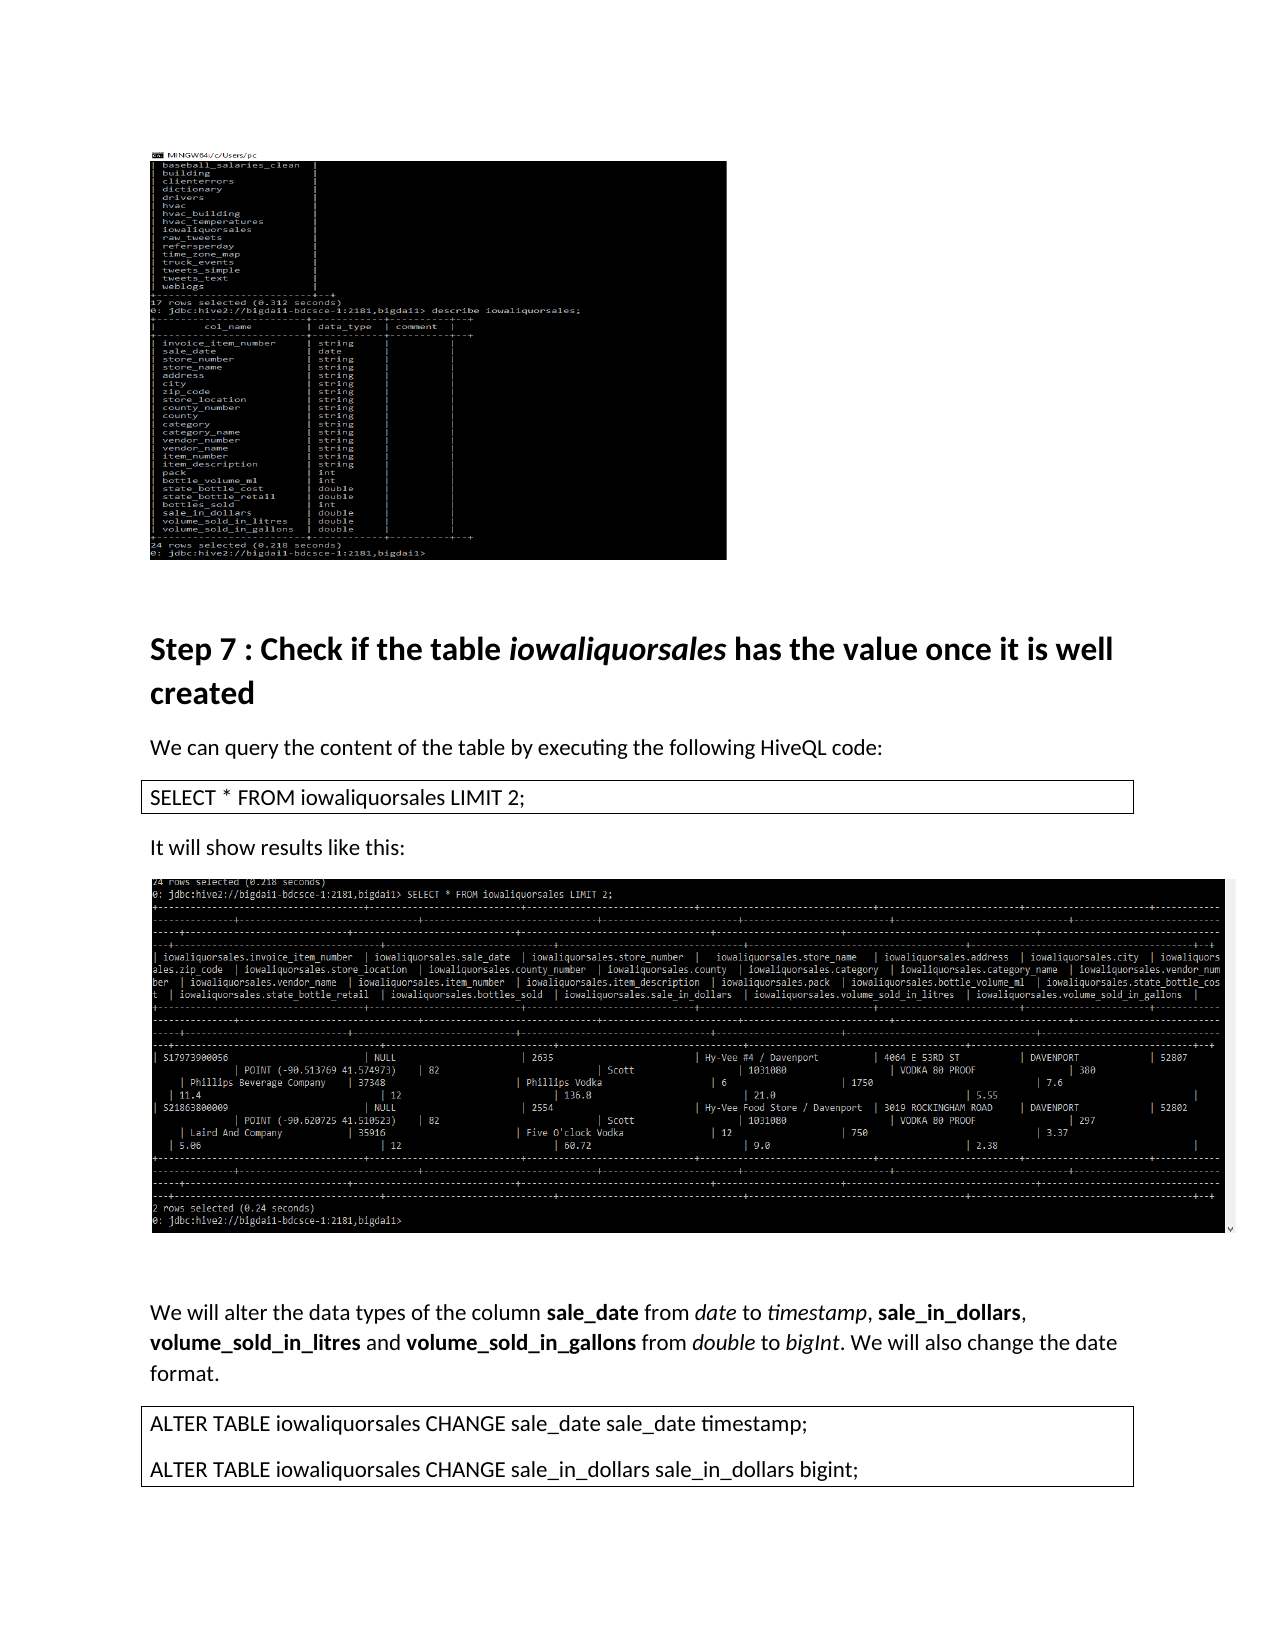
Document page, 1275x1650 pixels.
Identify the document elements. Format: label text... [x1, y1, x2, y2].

picture [150, 150, 727, 560]
text SELECT * FROM iowaliquorsales LIMIT 2; [142, 781, 1133, 813]
picture [152, 879, 1236, 1233]
text ALTER TABLE iowaliquorsales CHANGE sale_in_dollars sale_in_dollars bigint; [142, 1452, 1133, 1486]
text It will show results like this: [150, 833, 1125, 861]
text We can query the content of the table by executing the following HiveQL code: [150, 733, 1125, 761]
text We will alter the data types of the column sale_date from date to timestamp, sale_in_dollars, volume_sold_in_litres and volume_sold_in_gallons from double to bigInt. We will also change the date format. [150, 1298, 1125, 1387]
text Step 7 : Check if the table iowaliquorsales has the value once it is well created [150, 628, 1125, 713]
text ALTER TABLE iowaliquorsales CHANGE sale_date sale_date timestamp; [142, 1407, 1133, 1437]
